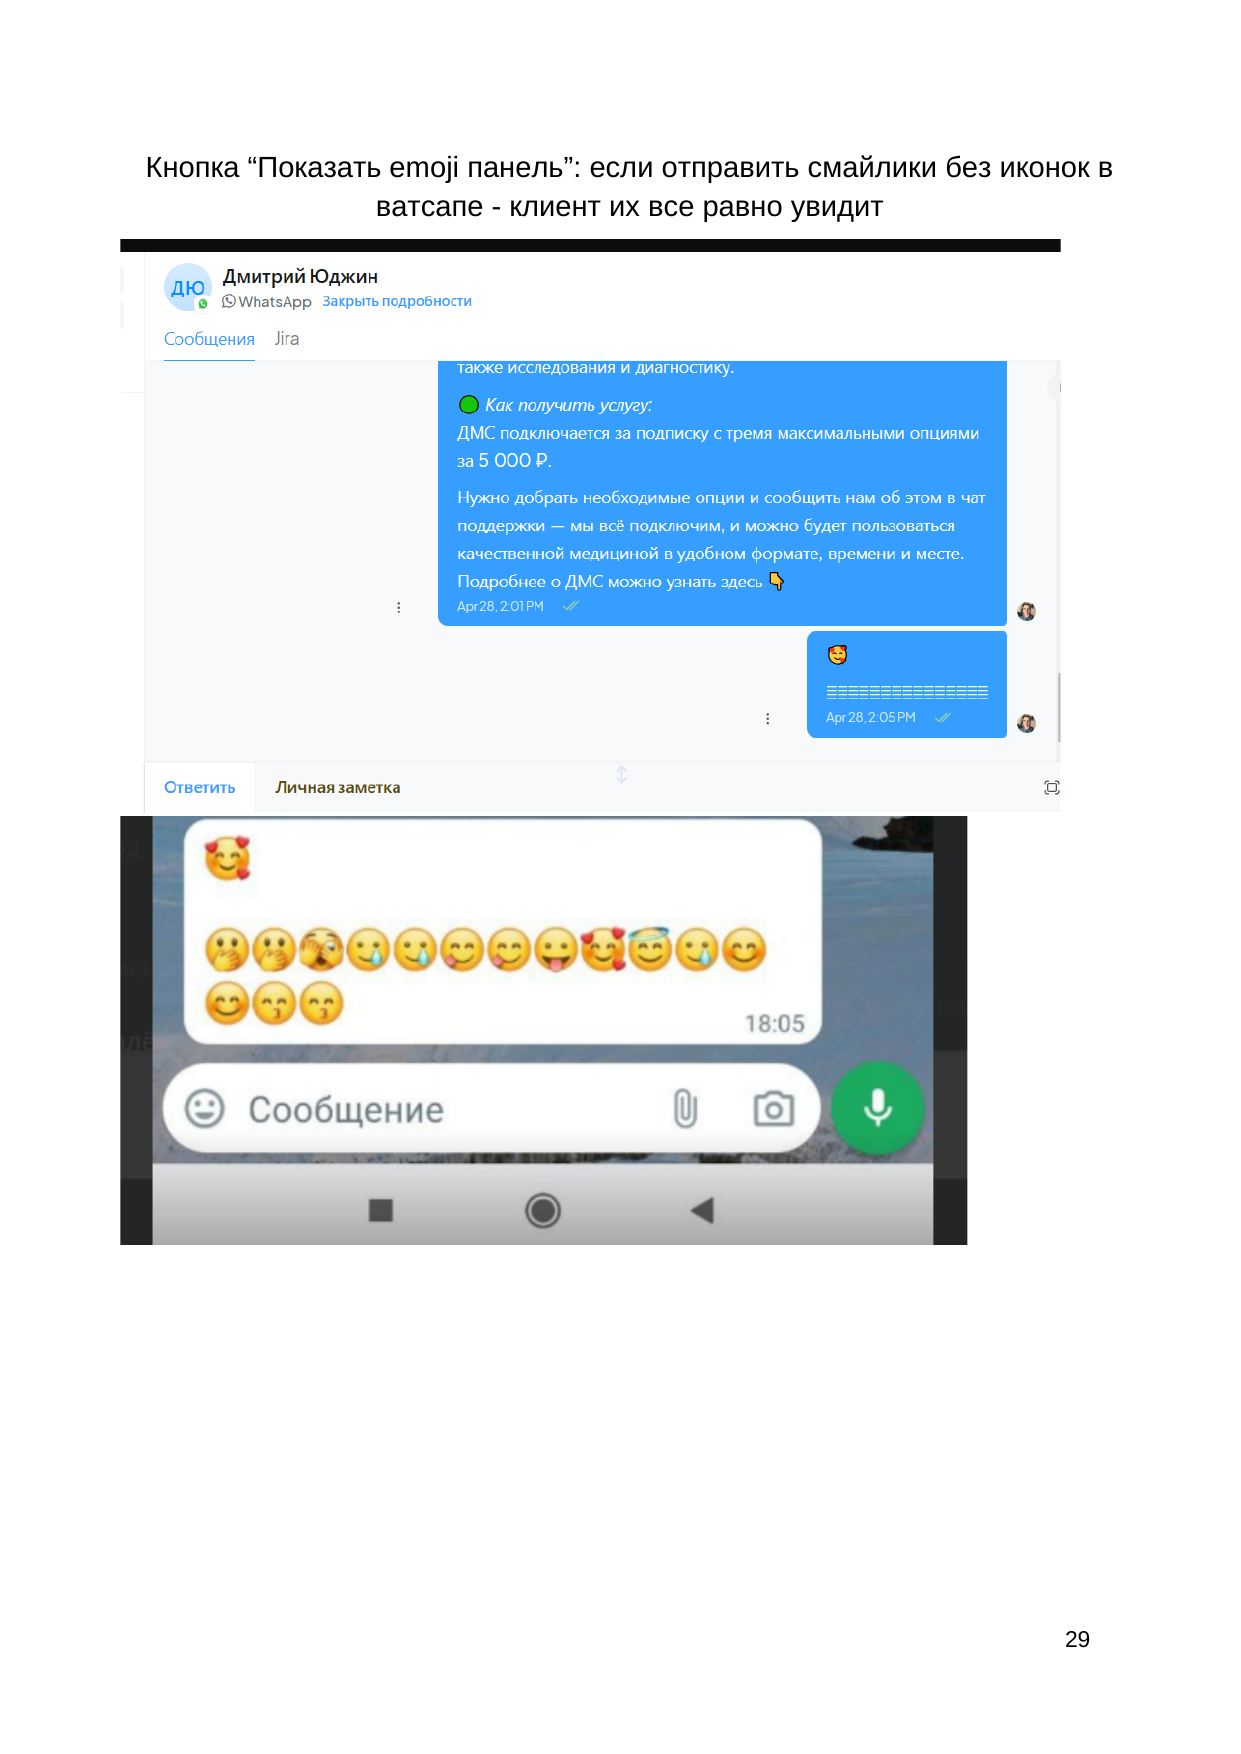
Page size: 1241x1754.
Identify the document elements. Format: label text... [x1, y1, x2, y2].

picture [120, 239, 1061, 813]
picture [120, 816, 968, 1245]
subtitle Кнопка “Показать emoji панель”: если отправить смайлики без иконок в ватсапе - клиент их все равно увидит [120, 150, 1139, 222]
